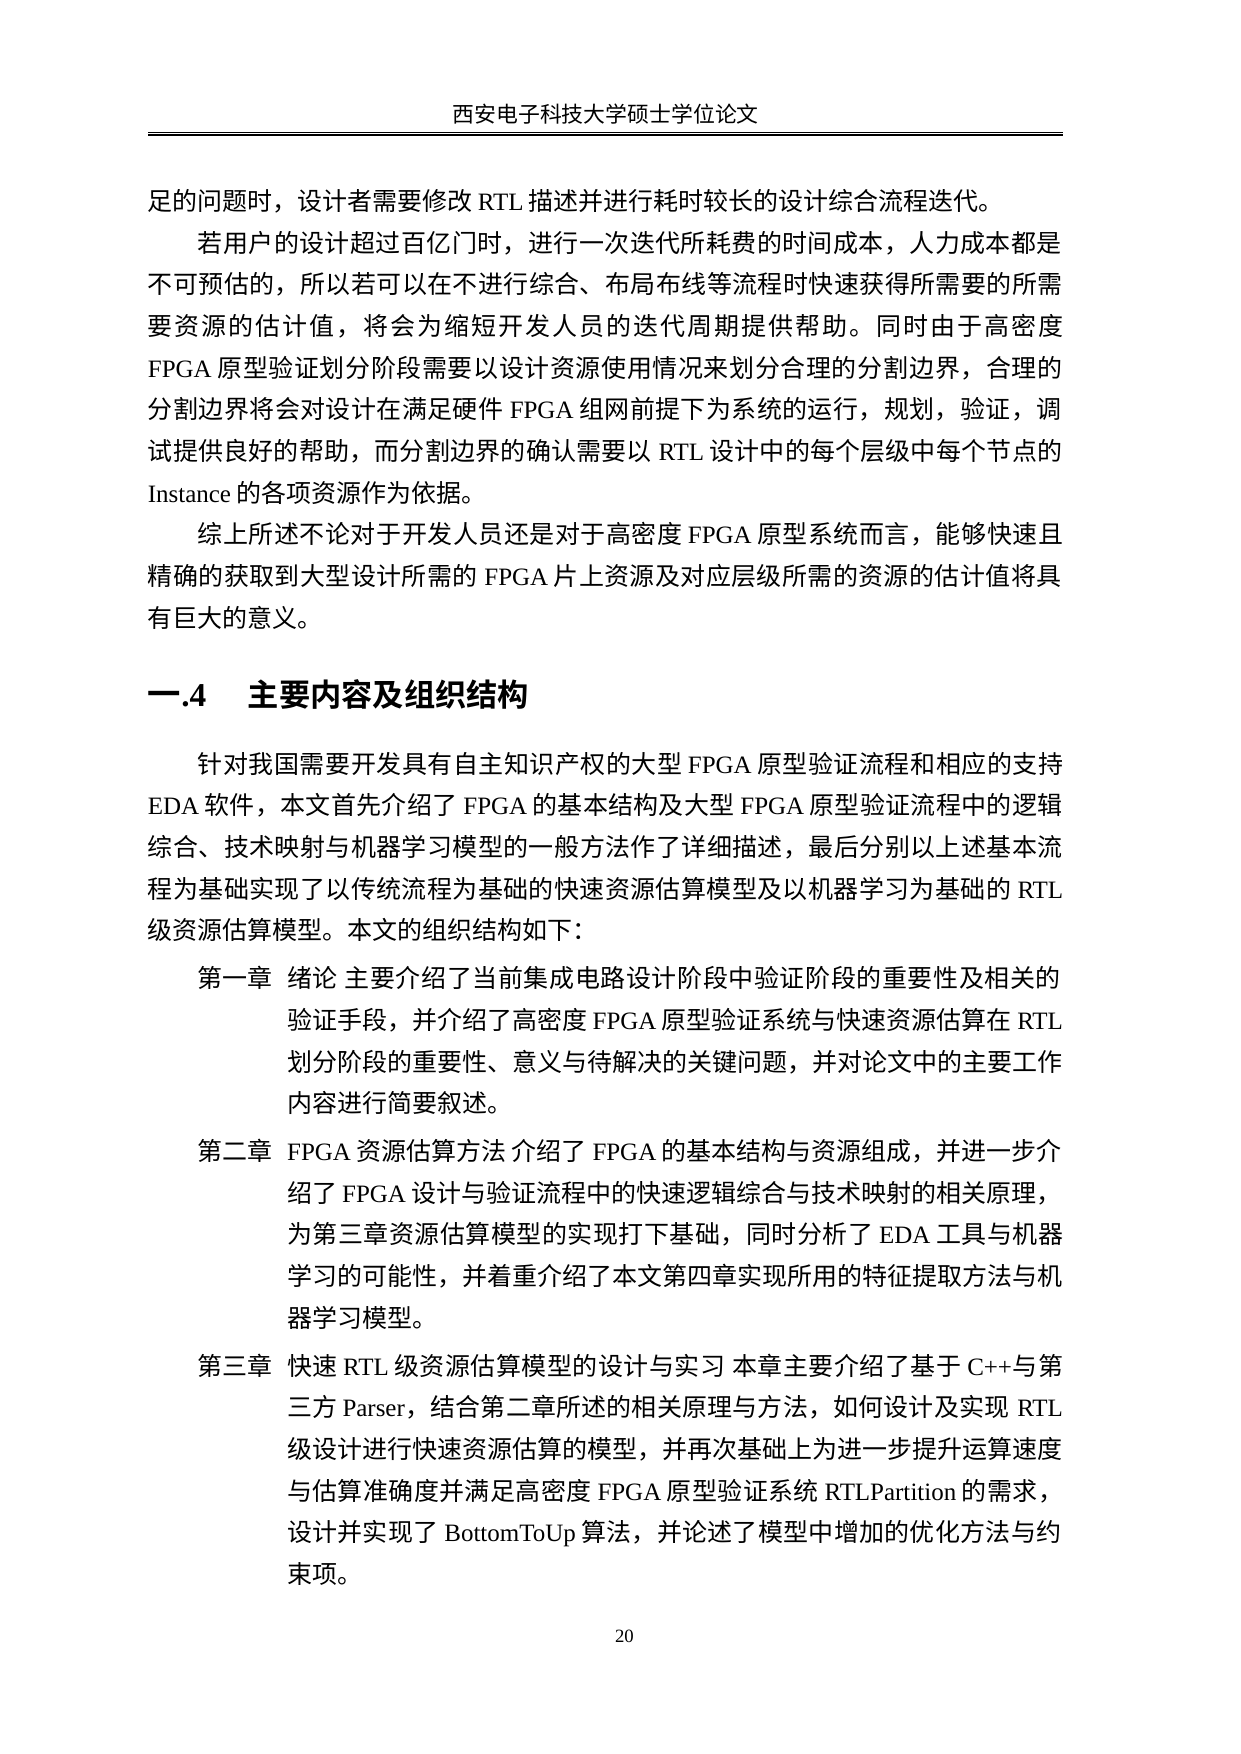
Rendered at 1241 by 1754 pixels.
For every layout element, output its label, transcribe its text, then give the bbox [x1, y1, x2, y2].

text 若用户的设计超过百亿门时，进行一次迭代所耗费的时间成本，人力成本都是不可预估的，所以若可以在不进行综合、布局布线等流程时快速获得所需要的所需要资源的估计值，将会为缩短开发人员的迭代周期提供帮助。同时由于高密度FPGA原型验证划分阶段需要以设计资源使用情况来划分合理的分割边界，合理的分割边界将会对设计在满足硬件FPGA组网前提下为系统的运行，规划，验证，调试提供良好的帮助，而分割边界的确认需要以RTL设计中的每个层级中每个节点的Instance的各项资源作为依据。 [148, 219, 1063, 511]
list FPGA资源估算方法 介绍了FPGA的基本结构与资源组成，并进一步介绍了FPGA设计与验证流程中的快速逻辑综合与技术映射的相关原理，为第三章资源估算模型的实现打下基础，同时分析了EDA工具与机器学习的可能性，并着重介绍了本文第四章实现所用的特征提取方法与机器学习模型。 [198, 1127, 1063, 1336]
text 针对我国需要开发具有自主知识产权的大型FPGA原型验证流程和相应的支持EDA软件，本文首先介绍了FPGA的基本结构及大型FPGA原型验证流程中的逻辑综合、技术映射与机器学习模型的一般方法作了详细描述，最后分别以上述基本流程为基础实现了以传统流程为基础的快速资源估算模型及以机器学习为基础的RTL级资源估算模型。本文的组织结构如下： [148, 740, 1063, 948]
subtitle 主要内容及组织结构 [148, 673, 1063, 715]
list 快速RTL级资源估算模型的设计与实习 本章主要介绍了基于C++与第三方Parser，结合第二章所述的相关原理与方法，如何设计及实现RTL级设计进行快速资源估算的模型，并再次基础上为进一步提升运算速度与估算准确度并满足高密度FPGA原型验证系统RTLPartition的需求，设计并实现了BottomToUp算法，并论述了模型中增加的优化方法与约束项。 [198, 1342, 1063, 1592]
list 绪论 主要介绍了当前集成电路设计阶段中验证阶段的重要性及相关的验证手段，并介绍了高密度FPGA原型验证系统与快速资源估算在RTL划分阶段的重要性、意义与待解决的关键问题，并对论文中的主要工作内容进行简要叙述。 [198, 954, 1063, 1121]
text 综上所述不论对于开发人员还是对于高密度FPGA原型系统而言，能够快速且精确的获取到大型设计所需的FPGA片上资源及对应层级所需的资源的估计值将具有巨大的意义。 [148, 511, 1063, 636]
